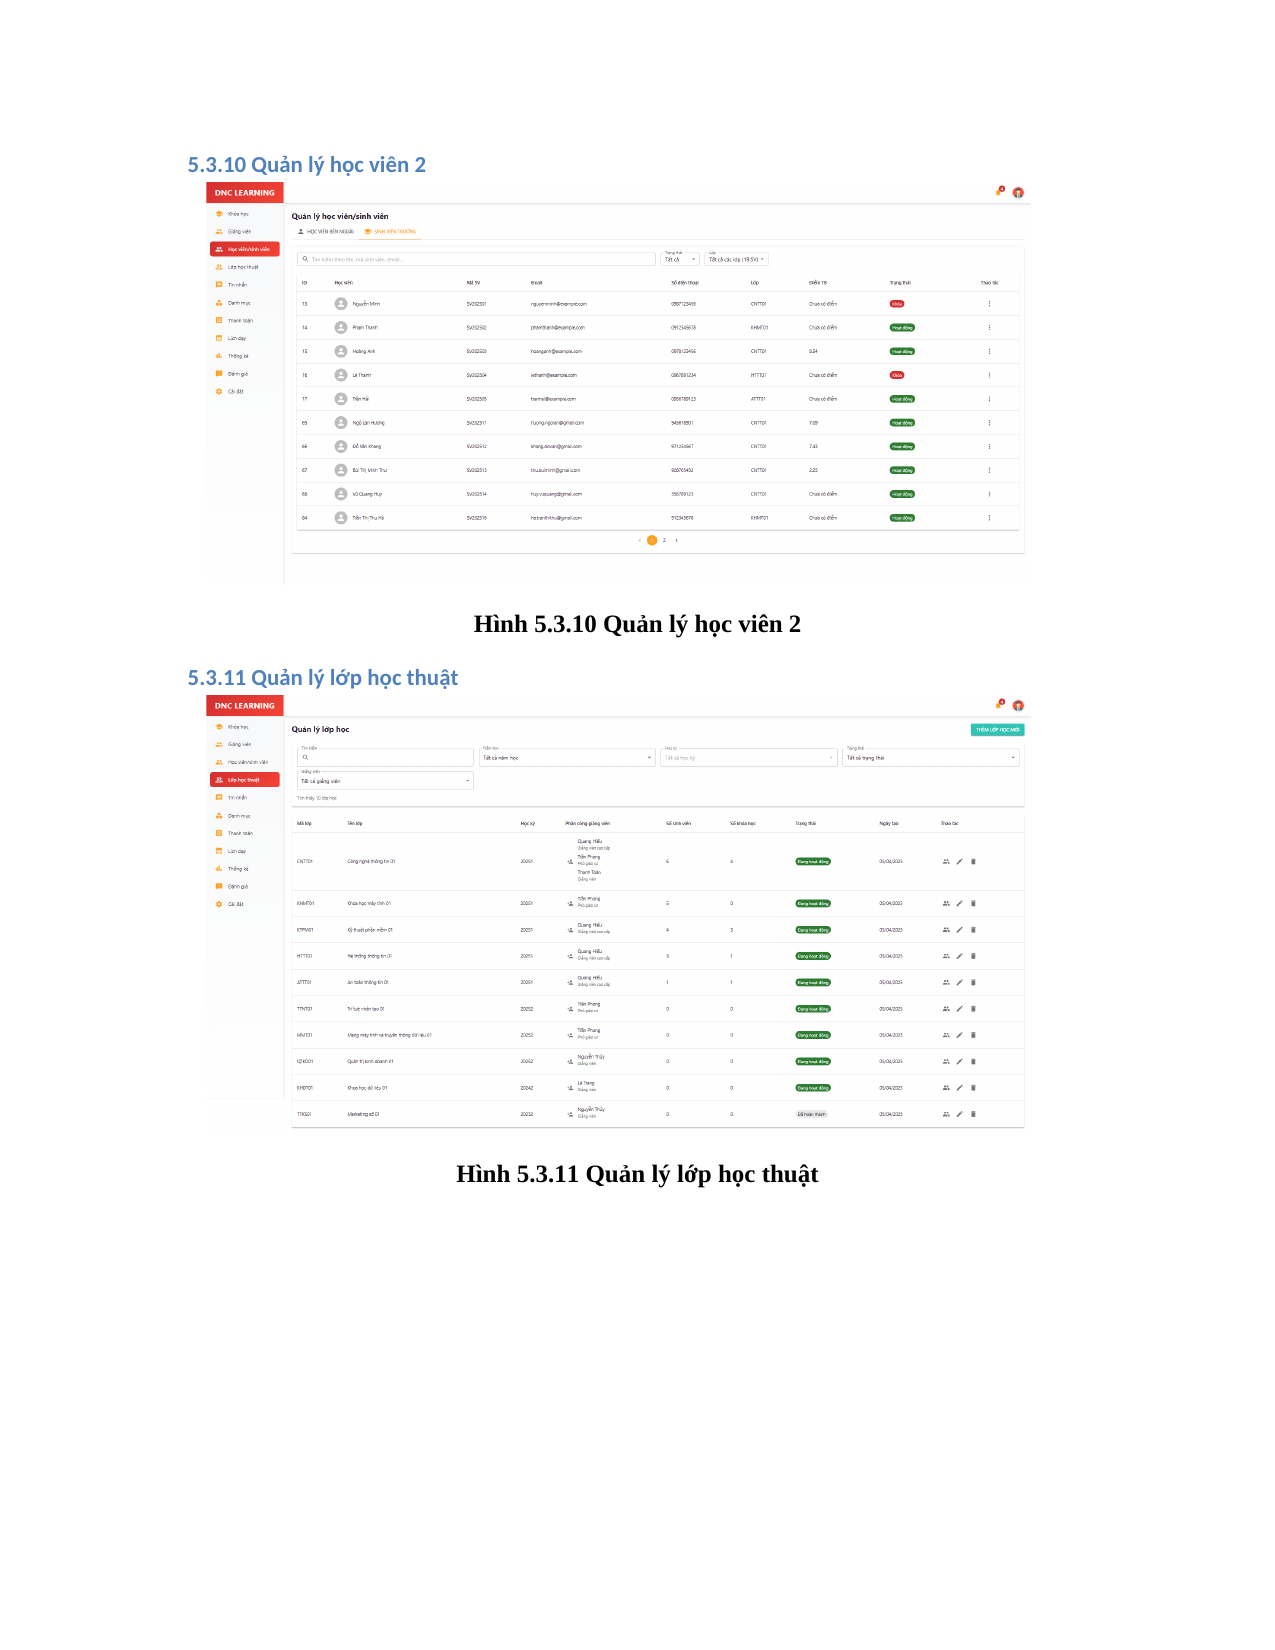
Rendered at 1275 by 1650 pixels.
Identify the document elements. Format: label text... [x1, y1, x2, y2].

subtitle 5.3.10 Quản lý học viên 2 [187, 150, 1087, 178]
text Hình 5.3.10 Quản lý học viên 2 [187, 609, 1087, 638]
picture [206, 695, 1032, 1135]
text Hình 5.3.11 Quản lý lớp học thuật [187, 1159, 1087, 1188]
subtitle 5.3.11 Quản lý lớp học thuật [187, 663, 1087, 691]
picture [206, 182, 1032, 585]
